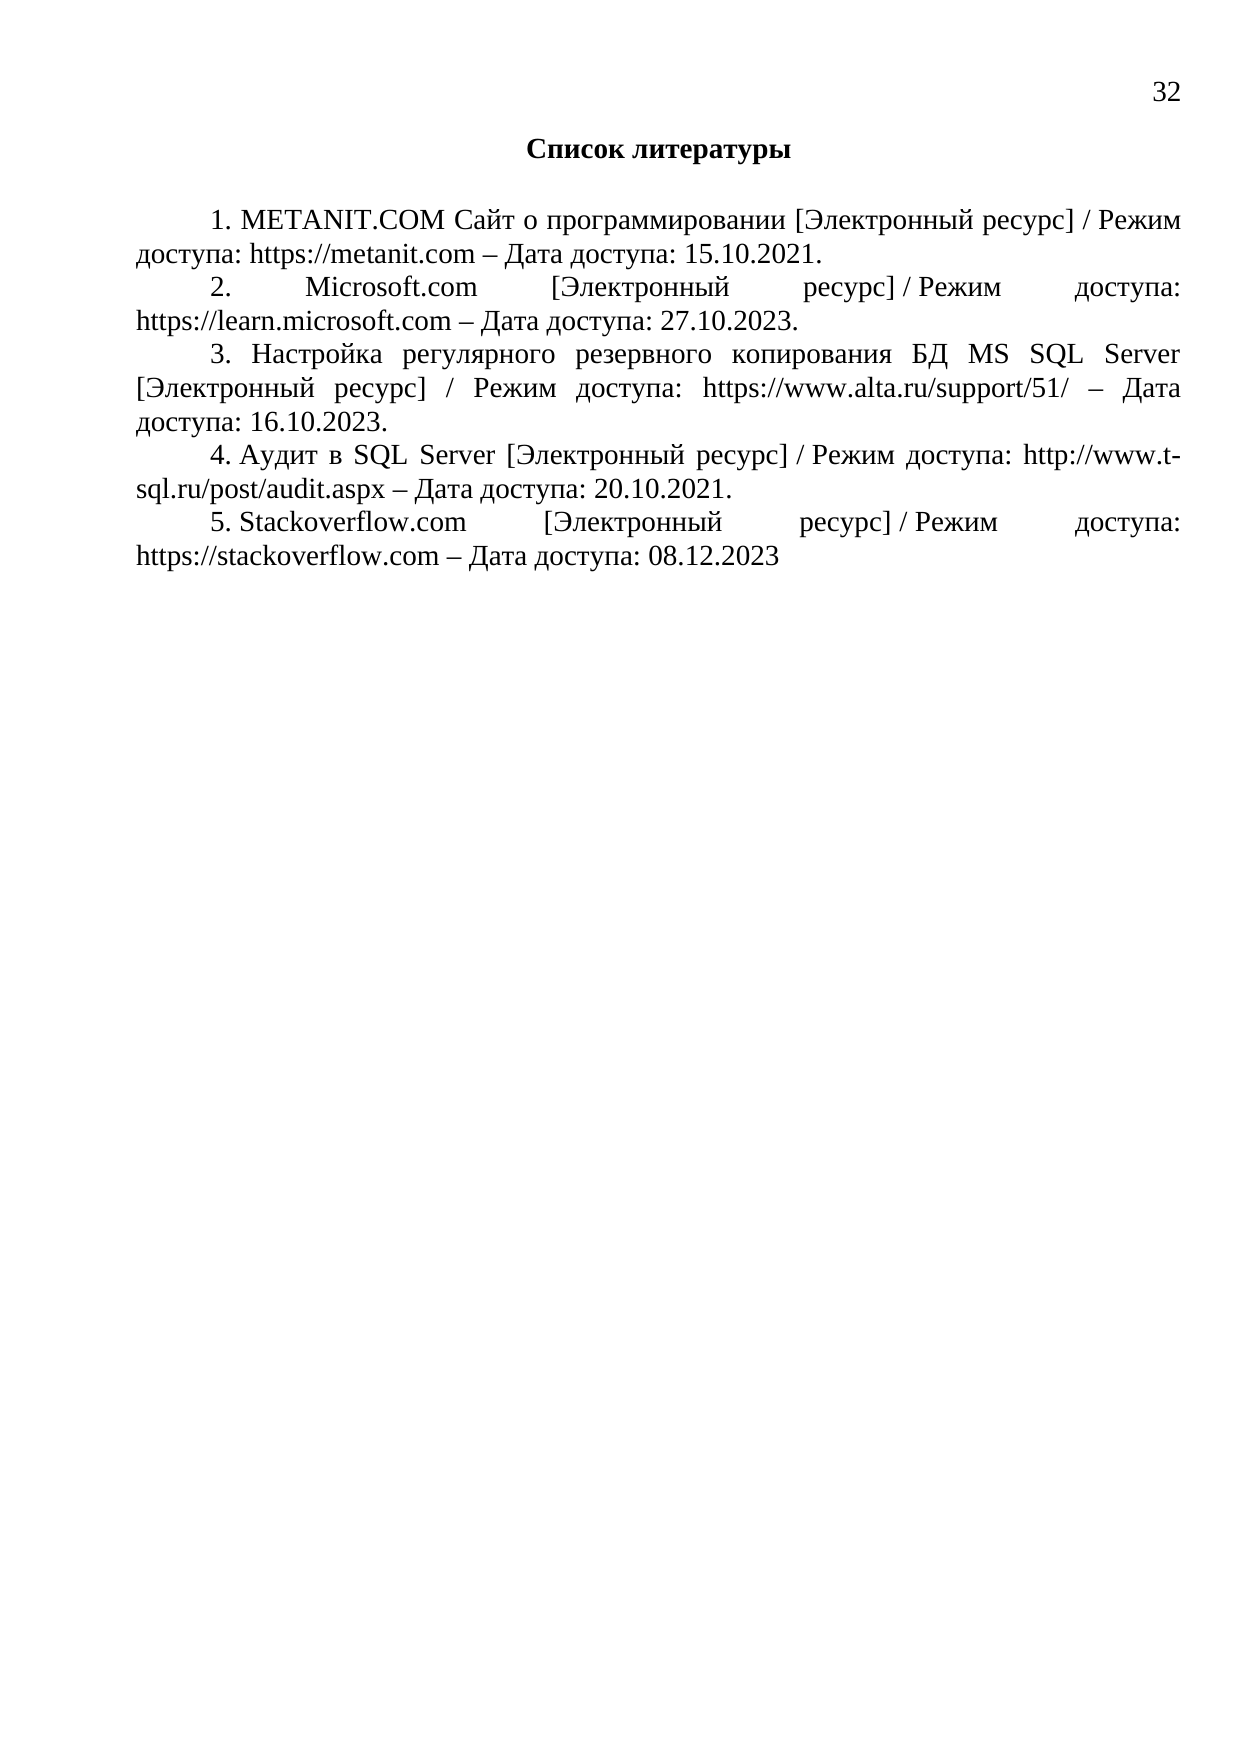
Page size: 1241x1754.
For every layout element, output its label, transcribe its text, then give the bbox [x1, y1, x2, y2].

list Список литературы [136, 131, 1181, 165]
text 1. METANIT.COM Сайт о программировании [Электронный ресурс] / Режим доступа: https://metanit.com – Дата доступа: 15.10.2021. [136, 202, 1181, 269]
text 2. Microsoft.com [Электронный ресурс] / Режим доступа: https://learn.microsoft.com – Дата доступа: 27.10.2023. [136, 269, 1181, 337]
text 5. Stackoverflow.com [Электронный ресурс] / Режим доступа: https://stackoverflow.com – Дата доступа: 08.12.2023 [136, 504, 1181, 571]
text 4. Аудит в SQL Server [Электронный ресурс] / Режим доступа: http://www.t-sql.ru/post/audit.aspx – Дата доступа: 20.10.2021. [136, 437, 1181, 504]
text 3. Настройка регулярного резервного копирования БД MS SQL Server [Электронный ресурс] / Режим доступа: https://www.alta.ru/support/51/ – Дата доступа: 16.10.2023. [136, 337, 1181, 437]
